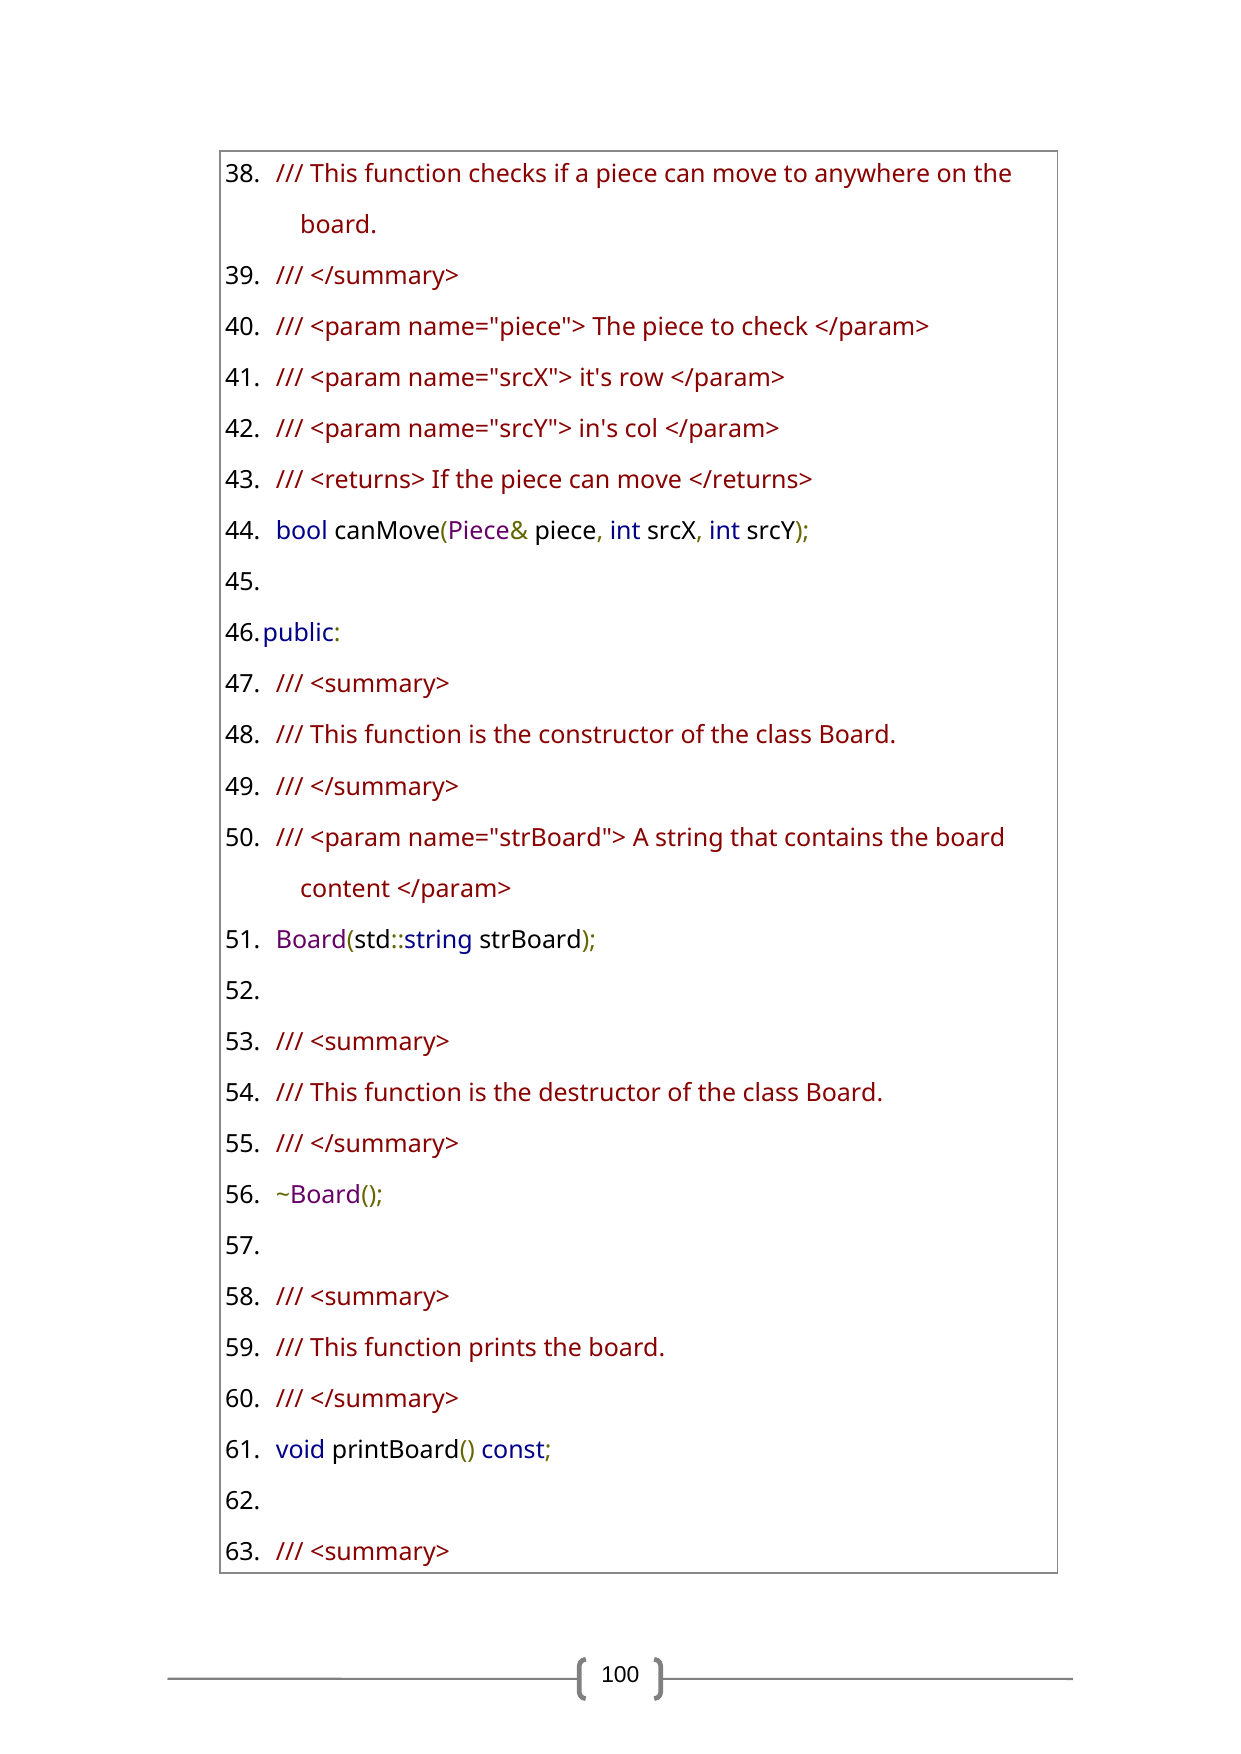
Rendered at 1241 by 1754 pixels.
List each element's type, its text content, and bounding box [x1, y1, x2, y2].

list public: [221, 609, 1057, 649]
list bool canMove(Piece& piece, int srcX, int srcY); [221, 507, 1057, 547]
list /// <summary> [221, 1018, 1057, 1057]
list /// </summary> [221, 1375, 1057, 1415]
list /// <param name="srcX"> it's row </param> [221, 354, 1057, 394]
list /// <param name="piece"> The piece to check </param> [221, 303, 1057, 343]
list /// <param name="srcY"> in's col </param> [221, 405, 1057, 445]
list ~Board(); [221, 1171, 1057, 1211]
list /// </summary> [221, 1120, 1057, 1159]
list /// <summary> [221, 1273, 1057, 1313]
list /// This function is the constructor of the class Board. [221, 711, 1057, 751]
list Board(std::string strBoard); [221, 916, 1057, 955]
list /// </summary> [221, 252, 1057, 292]
list /// </summary> [221, 762, 1057, 802]
list /// This function checks if a piece can move to anywhere on the board. [221, 152, 1057, 241]
list void printBoard() const; [221, 1426, 1057, 1466]
list /// <summary> [221, 660, 1057, 700]
list /// <returns> If the piece can move </returns> [221, 456, 1057, 496]
list /// This function is the destructor of the class Board. [221, 1069, 1057, 1108]
list /// This function prints the board. [221, 1324, 1057, 1364]
list /// <summary> [221, 1528, 1057, 1572]
list /// <param name="strBoard"> A string that contains the board content </param> [221, 813, 1057, 904]
